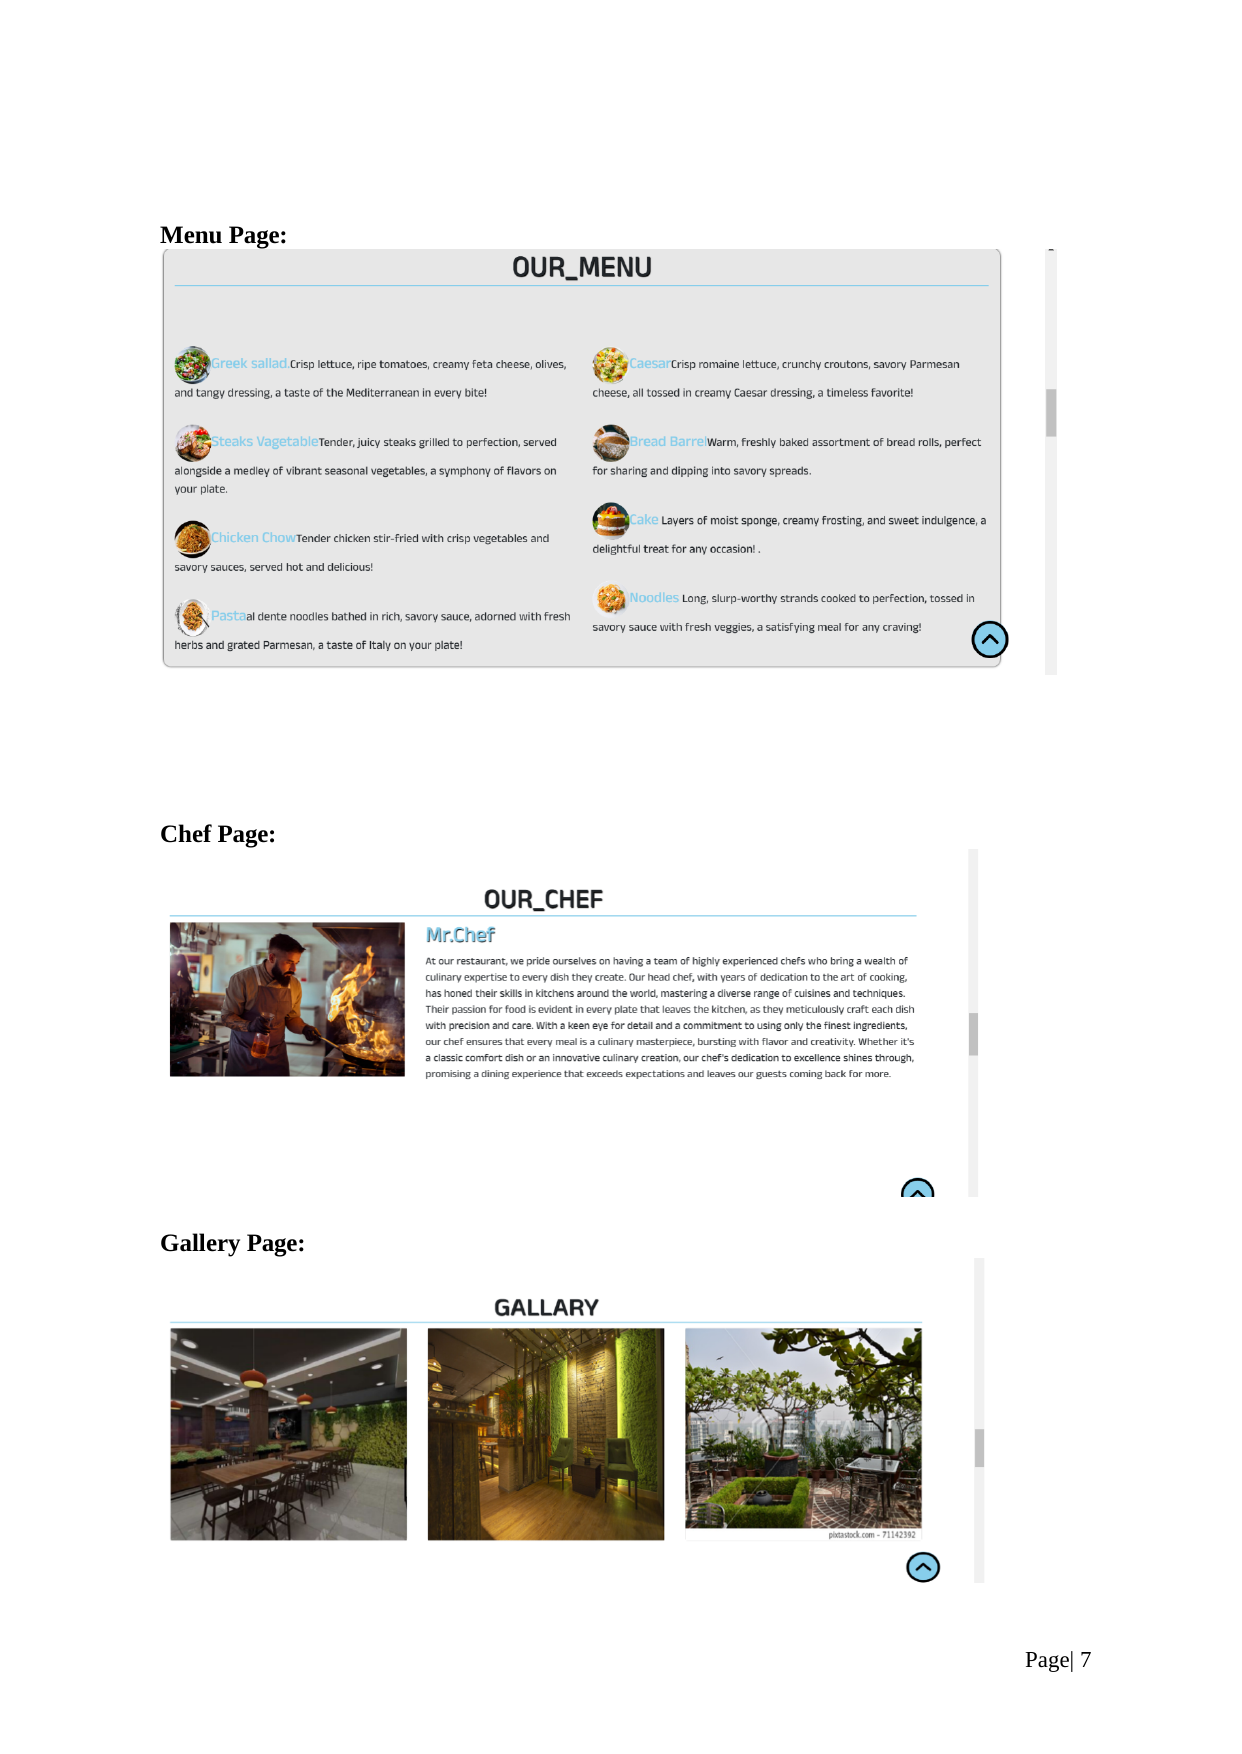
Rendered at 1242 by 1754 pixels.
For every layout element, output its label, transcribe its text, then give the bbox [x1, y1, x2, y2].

picture [118, 249, 1057, 675]
text Chef Page: [160, 819, 1121, 848]
picture [118, 849, 979, 1197]
text Menu Page: [160, 220, 1121, 249]
text Gallery Page: [160, 1228, 1121, 1257]
picture [118, 1258, 985, 1583]
